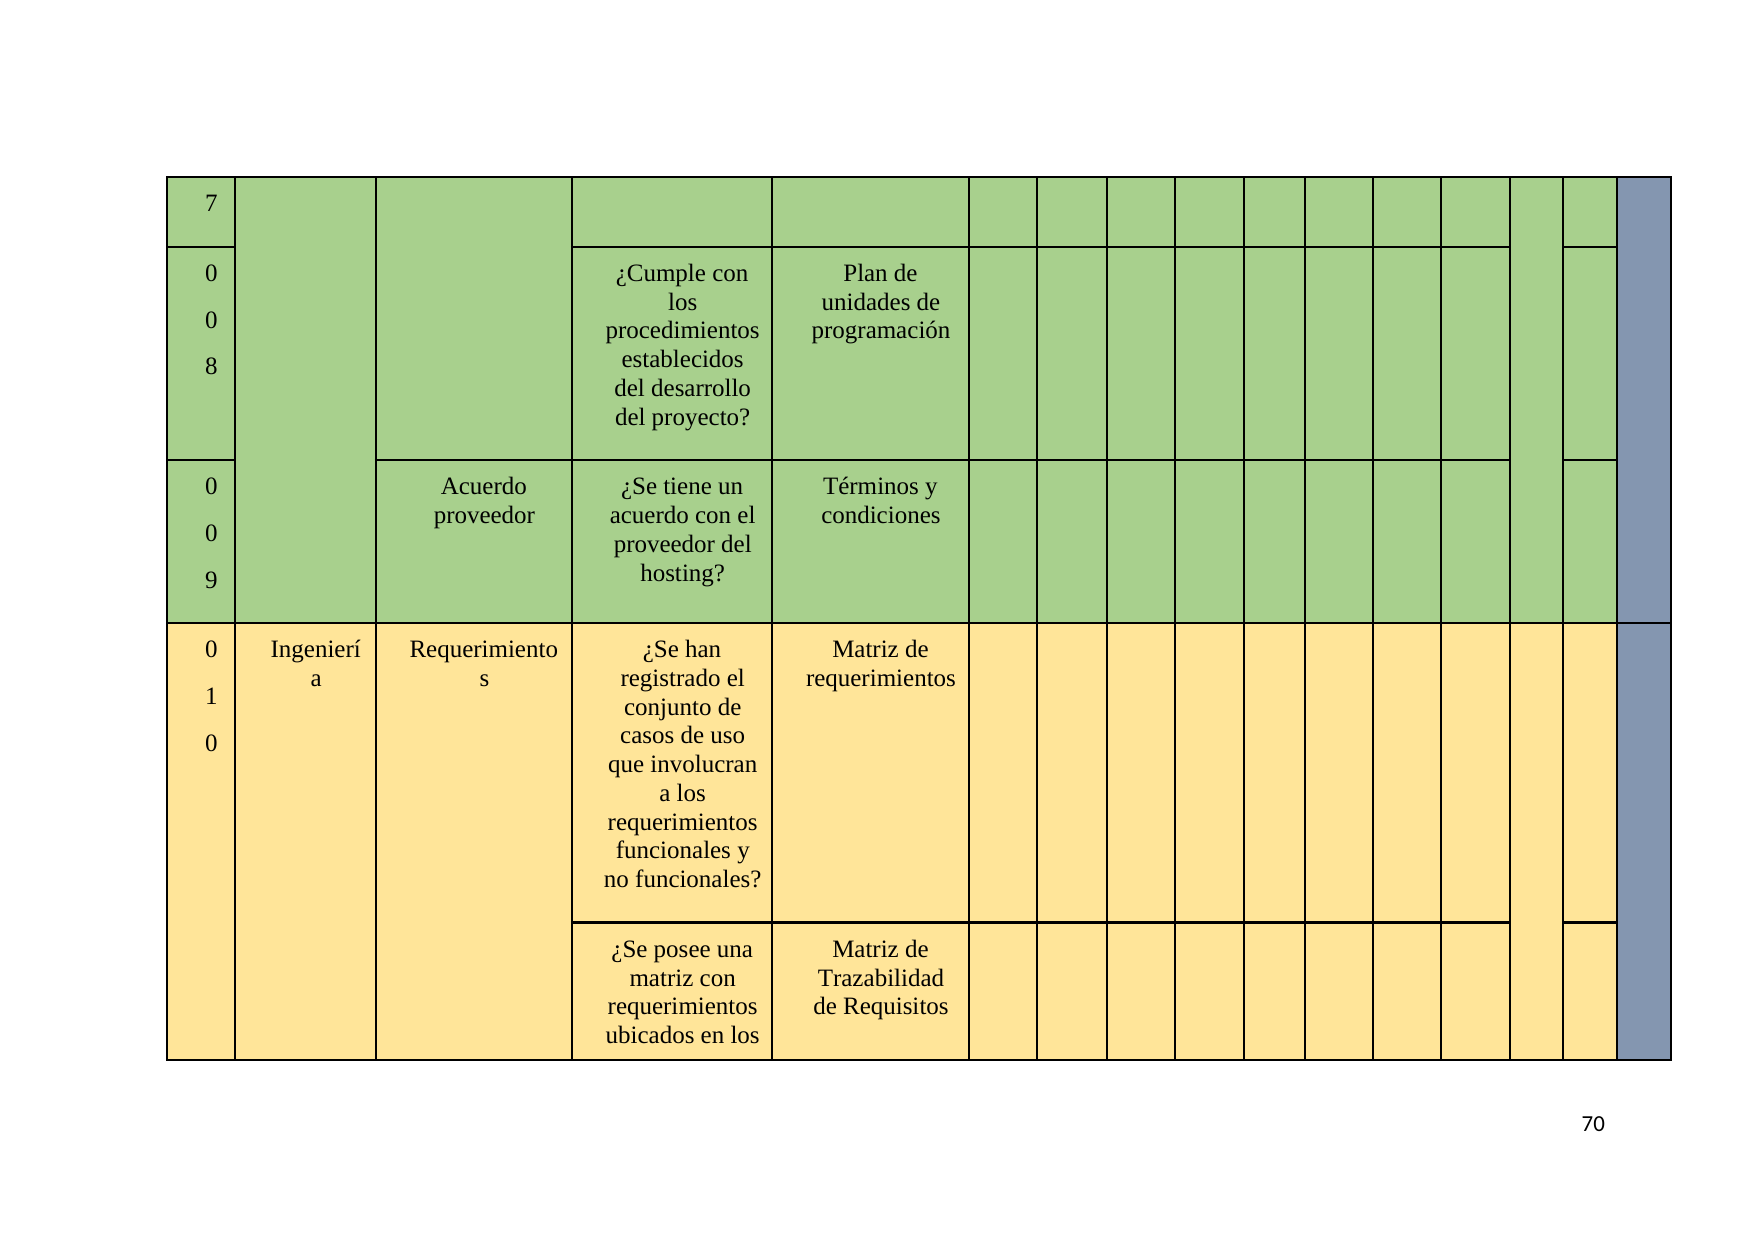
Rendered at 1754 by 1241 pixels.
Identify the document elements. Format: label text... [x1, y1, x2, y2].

table_cell [1245, 178, 1304, 246]
table_cell 0 0 9 [168, 461, 234, 622]
table_cell [1108, 248, 1174, 459]
table_cell [1374, 924, 1440, 1059]
table_cell ¿Se han registrado el conjunto de casos de uso que involucran a los requerimientos funcionales y no funcionales? [573, 624, 771, 921]
table_cell [1564, 624, 1616, 921]
table_cell [1245, 248, 1304, 459]
table_cell [1038, 924, 1106, 1059]
table_cell [1245, 924, 1304, 1059]
table_cell [1442, 248, 1509, 459]
table_cell [1442, 624, 1509, 921]
table_cell [1564, 461, 1616, 622]
table_cell [970, 178, 1036, 246]
table_cell [1108, 924, 1174, 1059]
table_cell [1176, 624, 1243, 921]
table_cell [573, 924, 771, 1059]
table_cell 0 0 7 [168, 178, 234, 246]
table_cell [970, 924, 1036, 1059]
table_cell [1306, 924, 1372, 1059]
table_cell [1374, 248, 1440, 459]
table_cell [1374, 461, 1440, 622]
table_cell [1564, 248, 1616, 459]
table_cell [1511, 624, 1562, 1059]
table_cell [1442, 924, 1509, 1059]
table_cell [1038, 178, 1106, 246]
table_cell Plan de unidades de programación [773, 248, 968, 459]
table_cell Ingeniería [236, 624, 375, 1059]
table_cell [1176, 178, 1243, 246]
table_cell [1108, 624, 1174, 921]
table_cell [773, 924, 968, 1059]
table_cell [1564, 924, 1616, 1059]
table_cell [970, 461, 1036, 622]
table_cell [773, 178, 968, 246]
table_cell ¿Cumple con los procedimientos establecidos del desarrollo del proyecto? [573, 248, 771, 459]
table_cell [1038, 248, 1106, 459]
table_cell Requerimientos [377, 624, 571, 1059]
table_cell [1176, 461, 1243, 622]
table_cell [1564, 178, 1616, 246]
table_cell [970, 624, 1036, 921]
table_cell [1306, 624, 1372, 921]
table_cell [1245, 461, 1304, 622]
table_cell [1306, 248, 1372, 459]
table_cell ¿Se tiene un acuerdo con el proveedor del hosting? [573, 461, 771, 622]
table_cell [1176, 924, 1243, 1059]
table_cell [1442, 461, 1509, 622]
table_cell [1038, 624, 1106, 921]
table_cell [573, 178, 771, 246]
table_cell 0 1 0 [168, 624, 234, 1059]
table_cell 0 0 8 [168, 248, 234, 459]
table_cell [1306, 178, 1372, 246]
table_cell [970, 248, 1036, 459]
table_cell [1245, 624, 1304, 921]
table_cell [1038, 461, 1106, 622]
table_cell [1618, 624, 1670, 1059]
table_cell Acuerdo proveedor [377, 461, 571, 622]
table_cell Matriz de requerimientos [773, 624, 968, 921]
table_cell [1306, 461, 1372, 622]
table_cell [1108, 178, 1174, 246]
table_cell Términos y condiciones [773, 461, 968, 622]
table_cell [1442, 178, 1509, 246]
table_cell [1108, 461, 1174, 622]
table_cell [1176, 248, 1243, 459]
table_cell [1374, 624, 1440, 921]
table_cell [1374, 178, 1440, 246]
